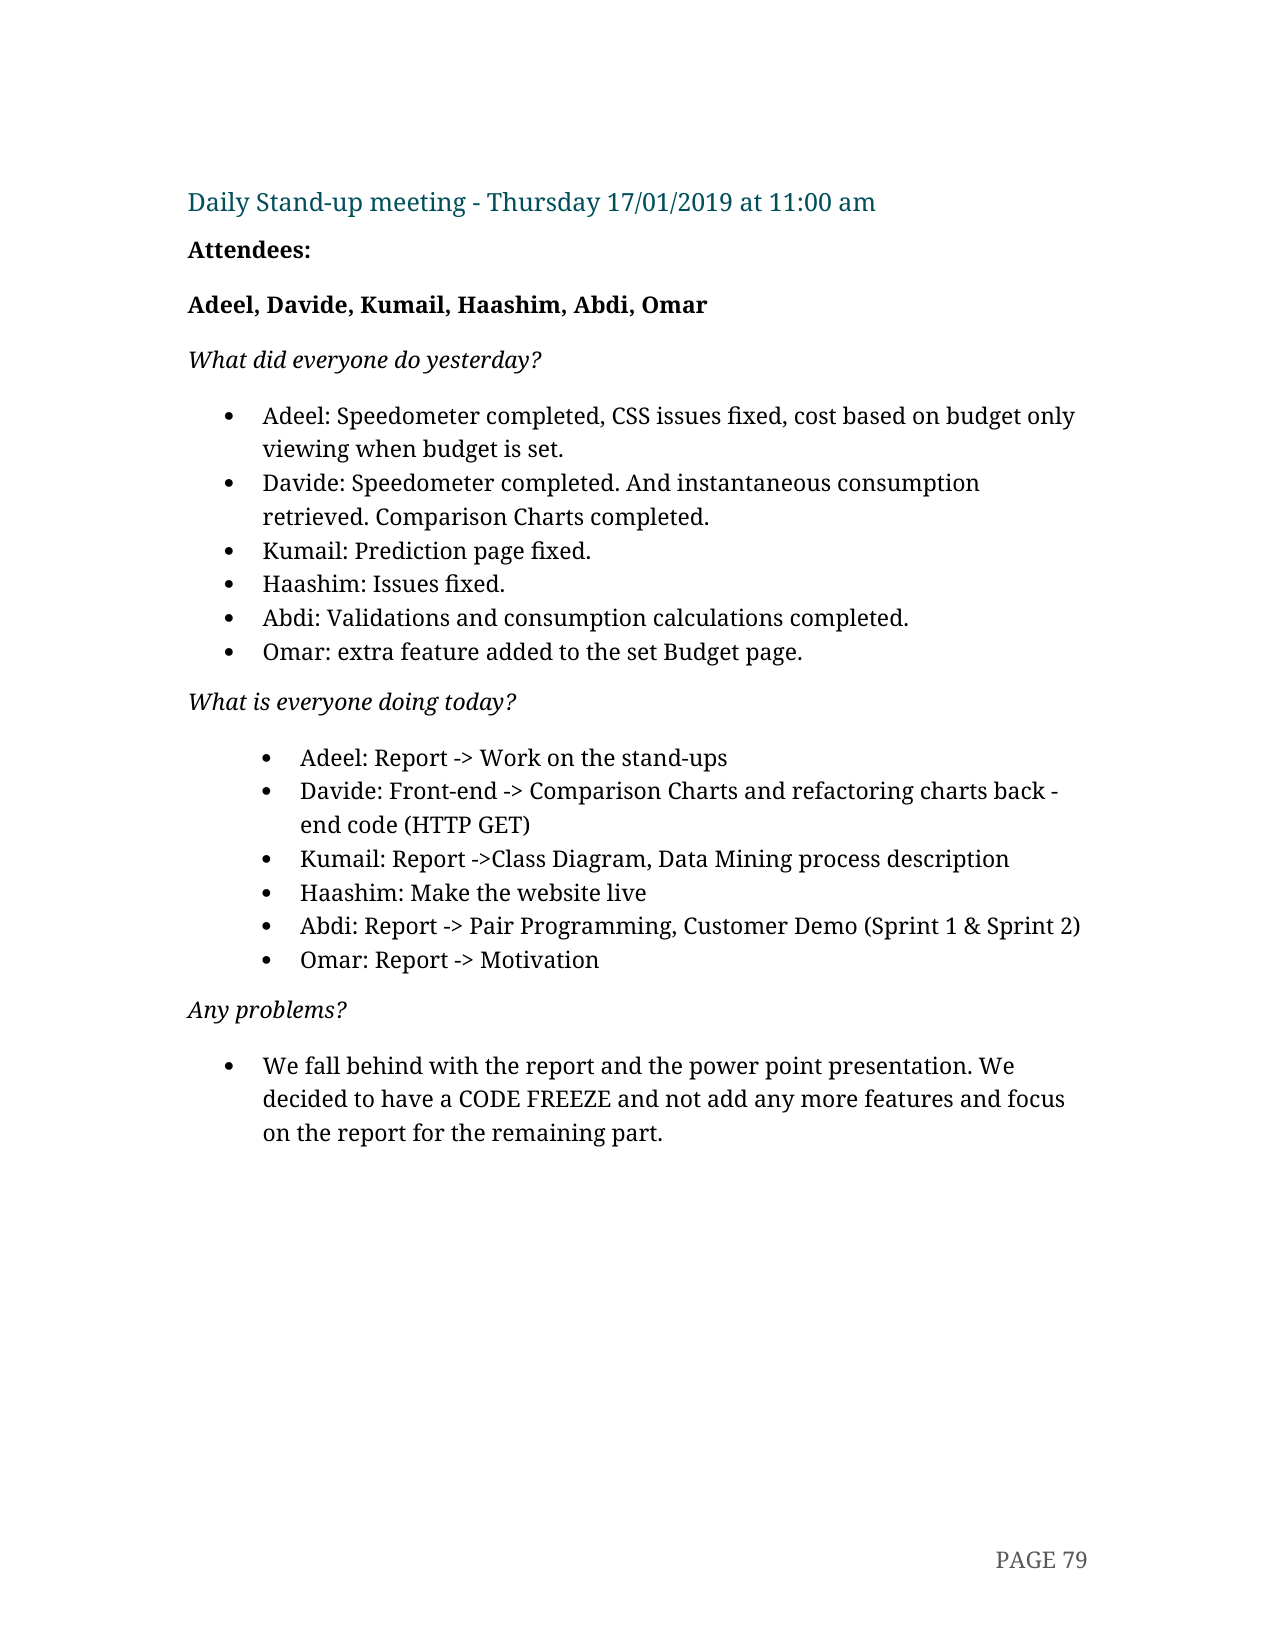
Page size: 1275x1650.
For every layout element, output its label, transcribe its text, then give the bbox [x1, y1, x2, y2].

list Davide: Front-end -> Comparison Charts and refactoring charts back -end code (HTTP GET) [262, 775, 1087, 840]
list Abdi: Validations and consumption calculations completed. [225, 602, 1087, 633]
list Kumail: Report ->Class Diagram, Data Mining process description [262, 843, 1087, 874]
text Attendees: [187, 234, 1087, 265]
list Haashim: Issues fixed. [225, 568, 1087, 600]
list Omar: Report -> Motivation [262, 944, 1087, 975]
text Adeel, Davide, Kumail, Haashim, Abdi, Omar [187, 289, 1087, 321]
list Adeel: Speedometer completed, CSS issues fixed, cost based on budget only viewing when budget is set. [225, 400, 1087, 465]
text What did everyone do yesterday? [187, 344, 1087, 376]
list Kumail: Prediction page fixed. [225, 535, 1087, 566]
list Davide: Speedometer completed. And instantaneous consumption retrieved. Comparison Charts completed. [225, 467, 1087, 532]
list We fall behind with the report and the power point presentation. We decided to have a CODE FREEZE and not add any more features and focus on the report for the remaining part. [225, 1050, 1087, 1148]
text What is everyone doing today? [187, 686, 1087, 718]
list Omar: extra feature added to the set Budget page. [225, 636, 1087, 667]
subtitle Daily Stand-up meeting - Thursday 17/01/2019 at 11:00 am [187, 184, 1087, 218]
text Any problems? [187, 994, 1087, 1026]
list Adeel: Report -> Work on the stand-ups [262, 742, 1087, 773]
list Abdi: Report -> Pair Programming, Customer Demo (Sprint 1 & Sprint 2) [262, 910, 1087, 942]
list Haashim: Make the website live [262, 877, 1087, 908]
